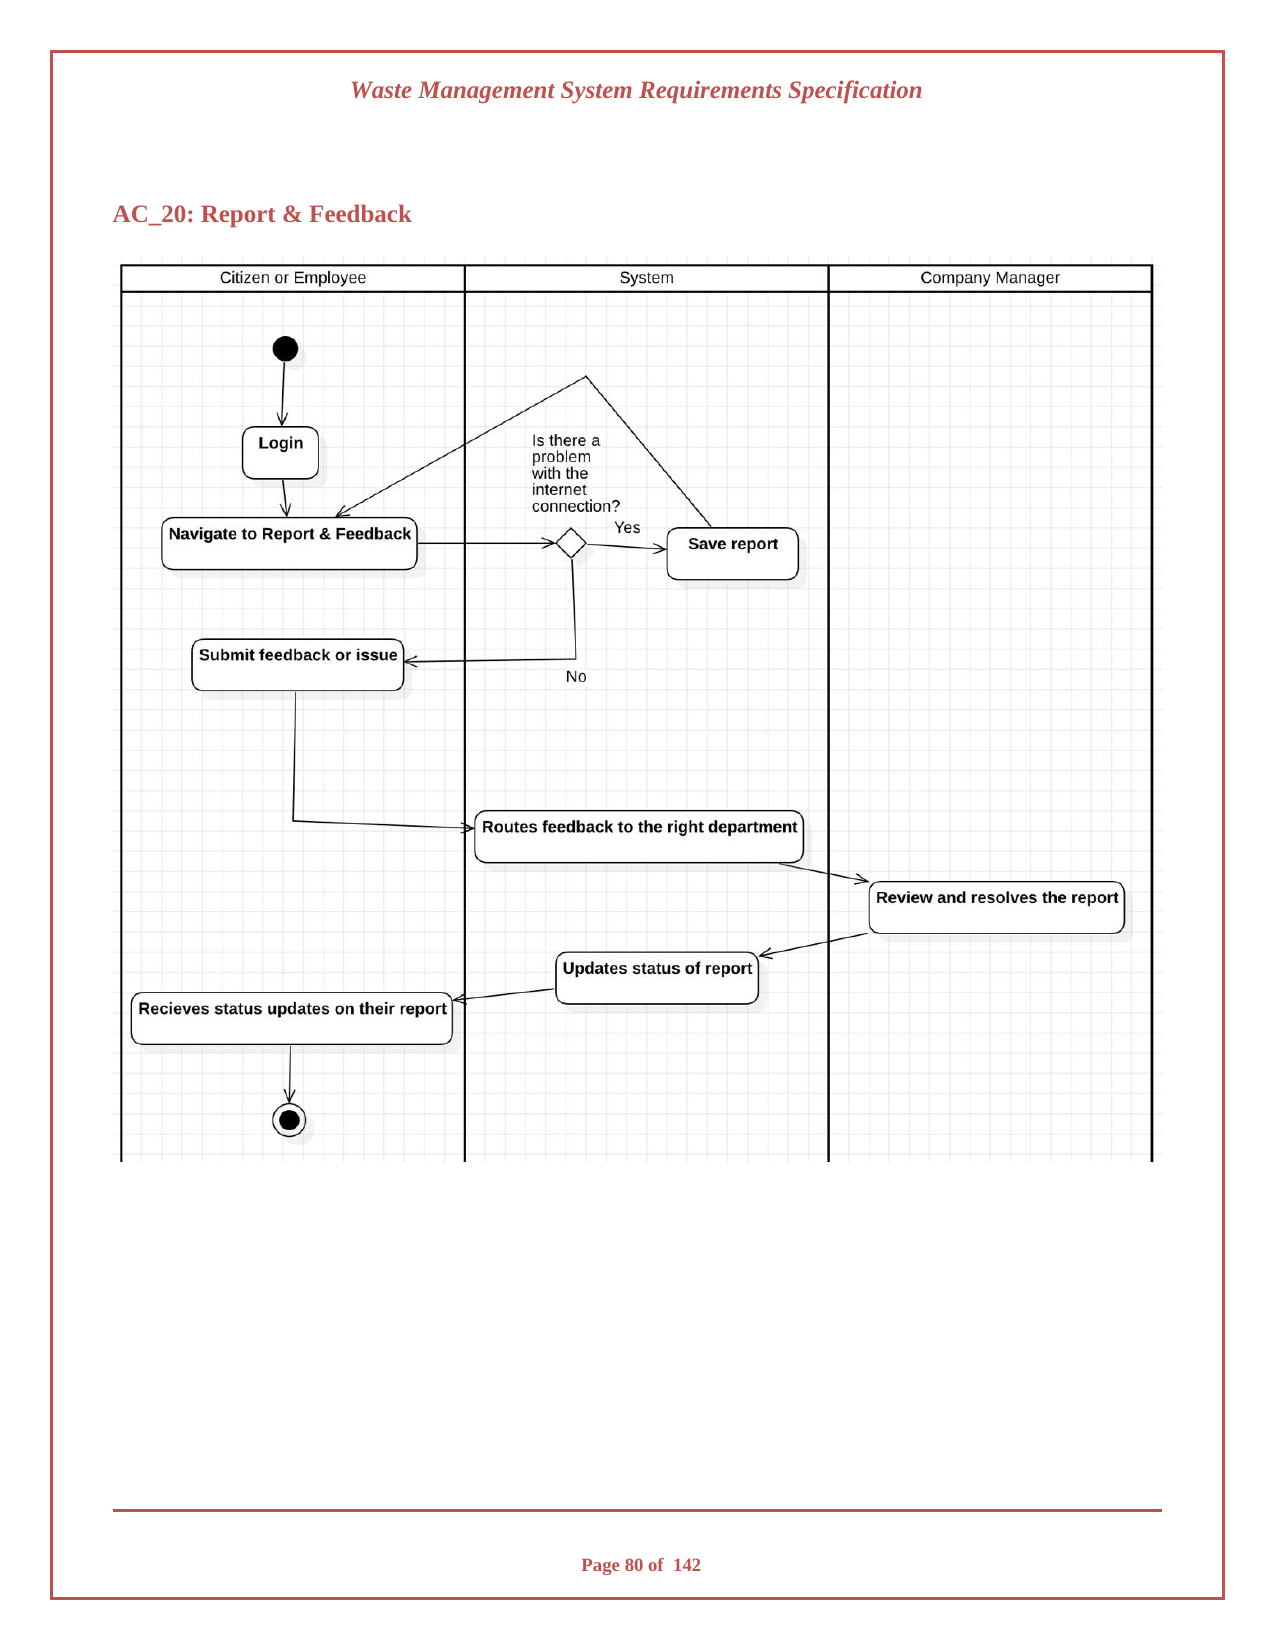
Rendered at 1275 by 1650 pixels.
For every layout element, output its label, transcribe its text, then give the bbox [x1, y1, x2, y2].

picture [112, 256, 1163, 1162]
text AC_20: Report & Feedback [112, 199, 1162, 227]
